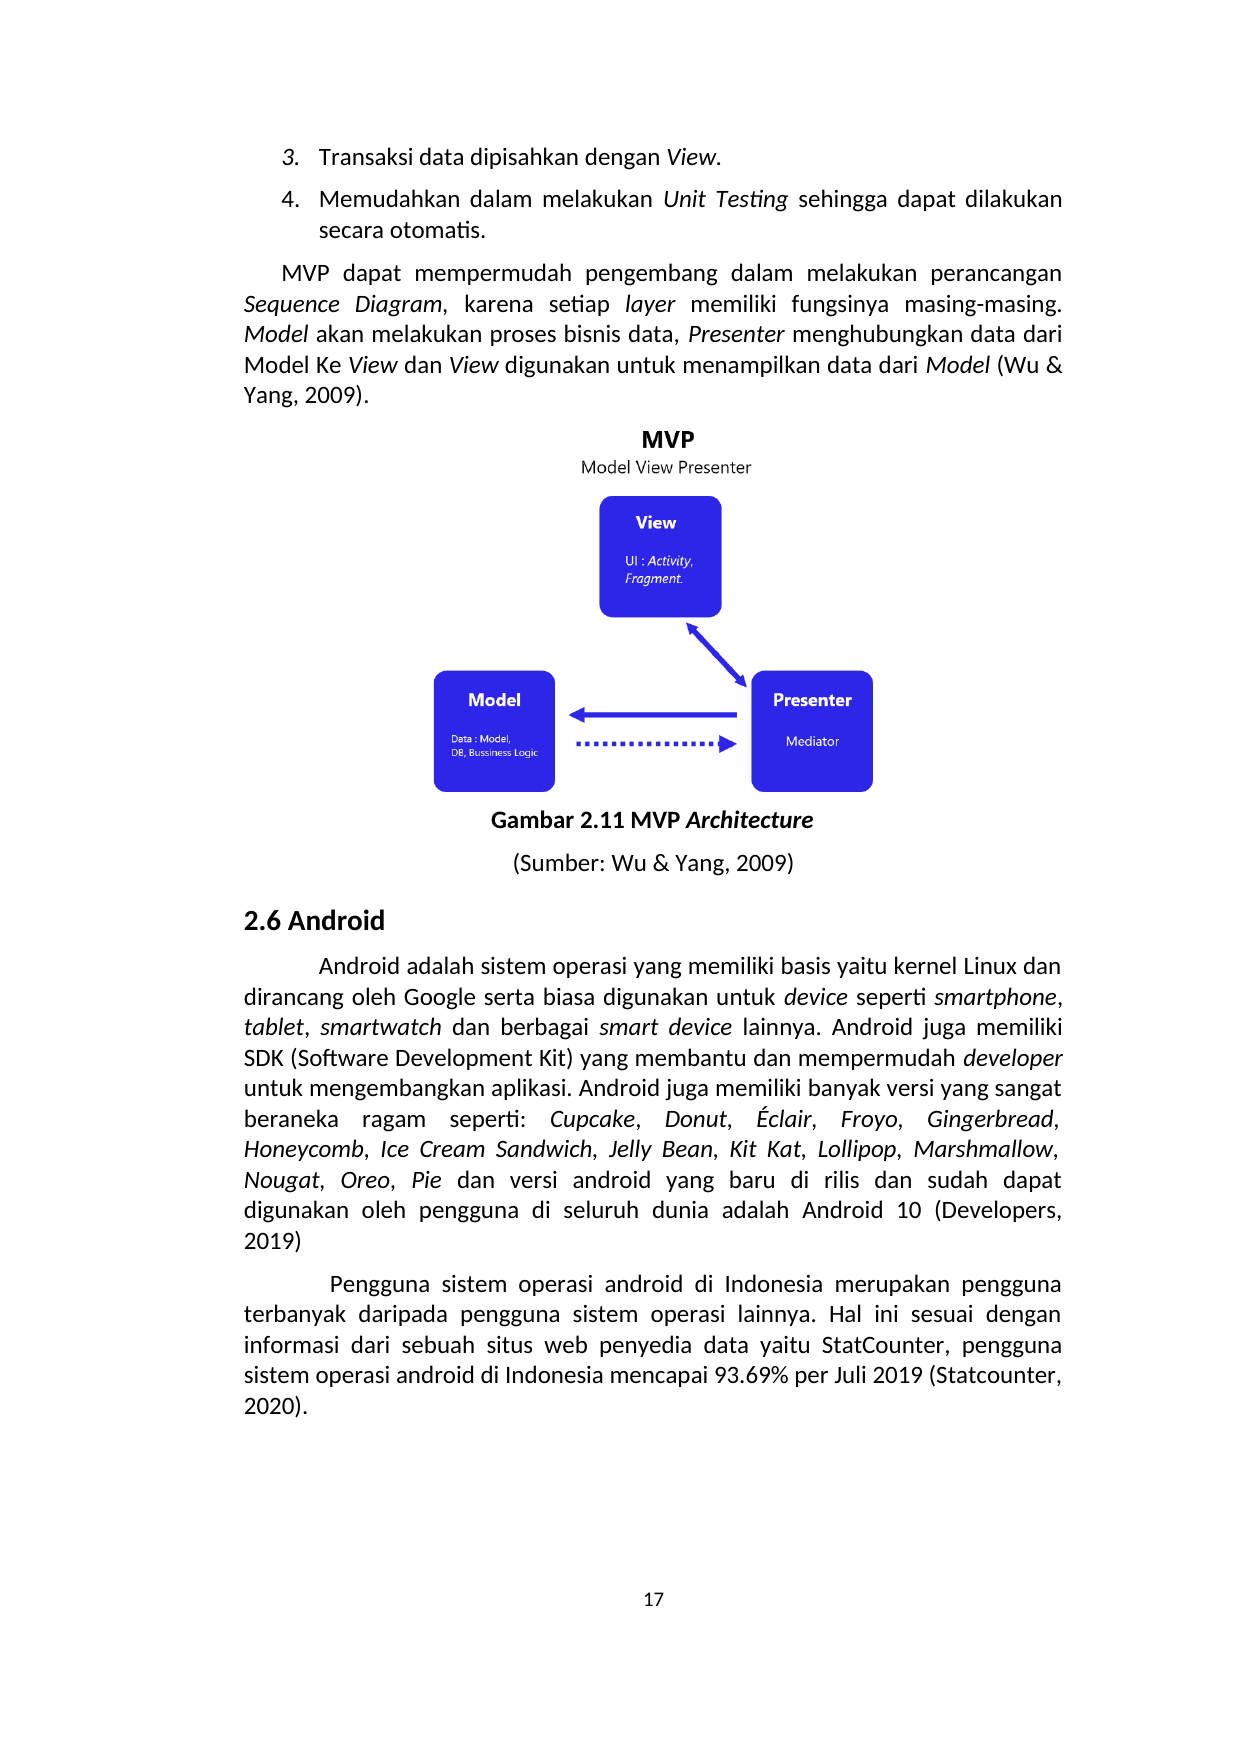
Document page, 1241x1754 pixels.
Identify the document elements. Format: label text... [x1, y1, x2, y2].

text Pengguna sistem operasi android di Indonesia merupakan pengguna terbanyak daripada pengguna sistem operasi lainnya. Hal ini sesuai dengan informasi dari sebuah situs web penyedia data yaitu StatCounter, pengguna sistem operasi android di Indonesia mencapai 93.69% per Juli 2019 (Statcounter, 2020). [244, 1268, 1063, 1421]
picture [433, 422, 873, 792]
subtitle Android [244, 902, 1063, 938]
list Transaksi data dipisahkan dengan View. [281, 141, 1063, 171]
text MVP dapat mempermudah pengembang dalam melakukan perancangan Sequence Diagram, karena setiap layer memiliki fungsinya masing-masing. Model akan melakukan proses bisnis data, Presenter menghubungkan data dari Model Ke View dan View digunakan untuk menampilkan data dari Model (Wu & Yang, 2009). [244, 257, 1063, 410]
text (Sumber: Wu & Yang, 2009) [244, 847, 1063, 877]
text Android adalah sistem operasi yang memiliki basis yaitu kernel Linux dan dirancang oleh Google serta biasa digunakan untuk device seperti smartphone, tablet, smartwatch dan berbagai smart device lainnya. Android juga memiliki SDK (Software Development Kit) yang membantu dan mempermudah developer untuk mengembangkan aplikasi. Android juga memiliki banyak versi yang sangat beraneka ragam seperti: Cupcake, Donut, Éclair, Froyo, Gingerbread, Honeycomb, Ice Cream Sandwich, Jelly Bean, Kit Kat, Lollipop, Marshmallow, Nougat, Oreo, Pie dan versi android yang baru di rilis dan sudah dapat digunakan oleh pengguna di seluruh dunia adalah Android 10 (Developers, 2019) [244, 950, 1063, 1256]
list Memudahkan dalam melakukan Unit Testing sehingga dapat dilakukan secara otomatis. [281, 184, 1063, 245]
